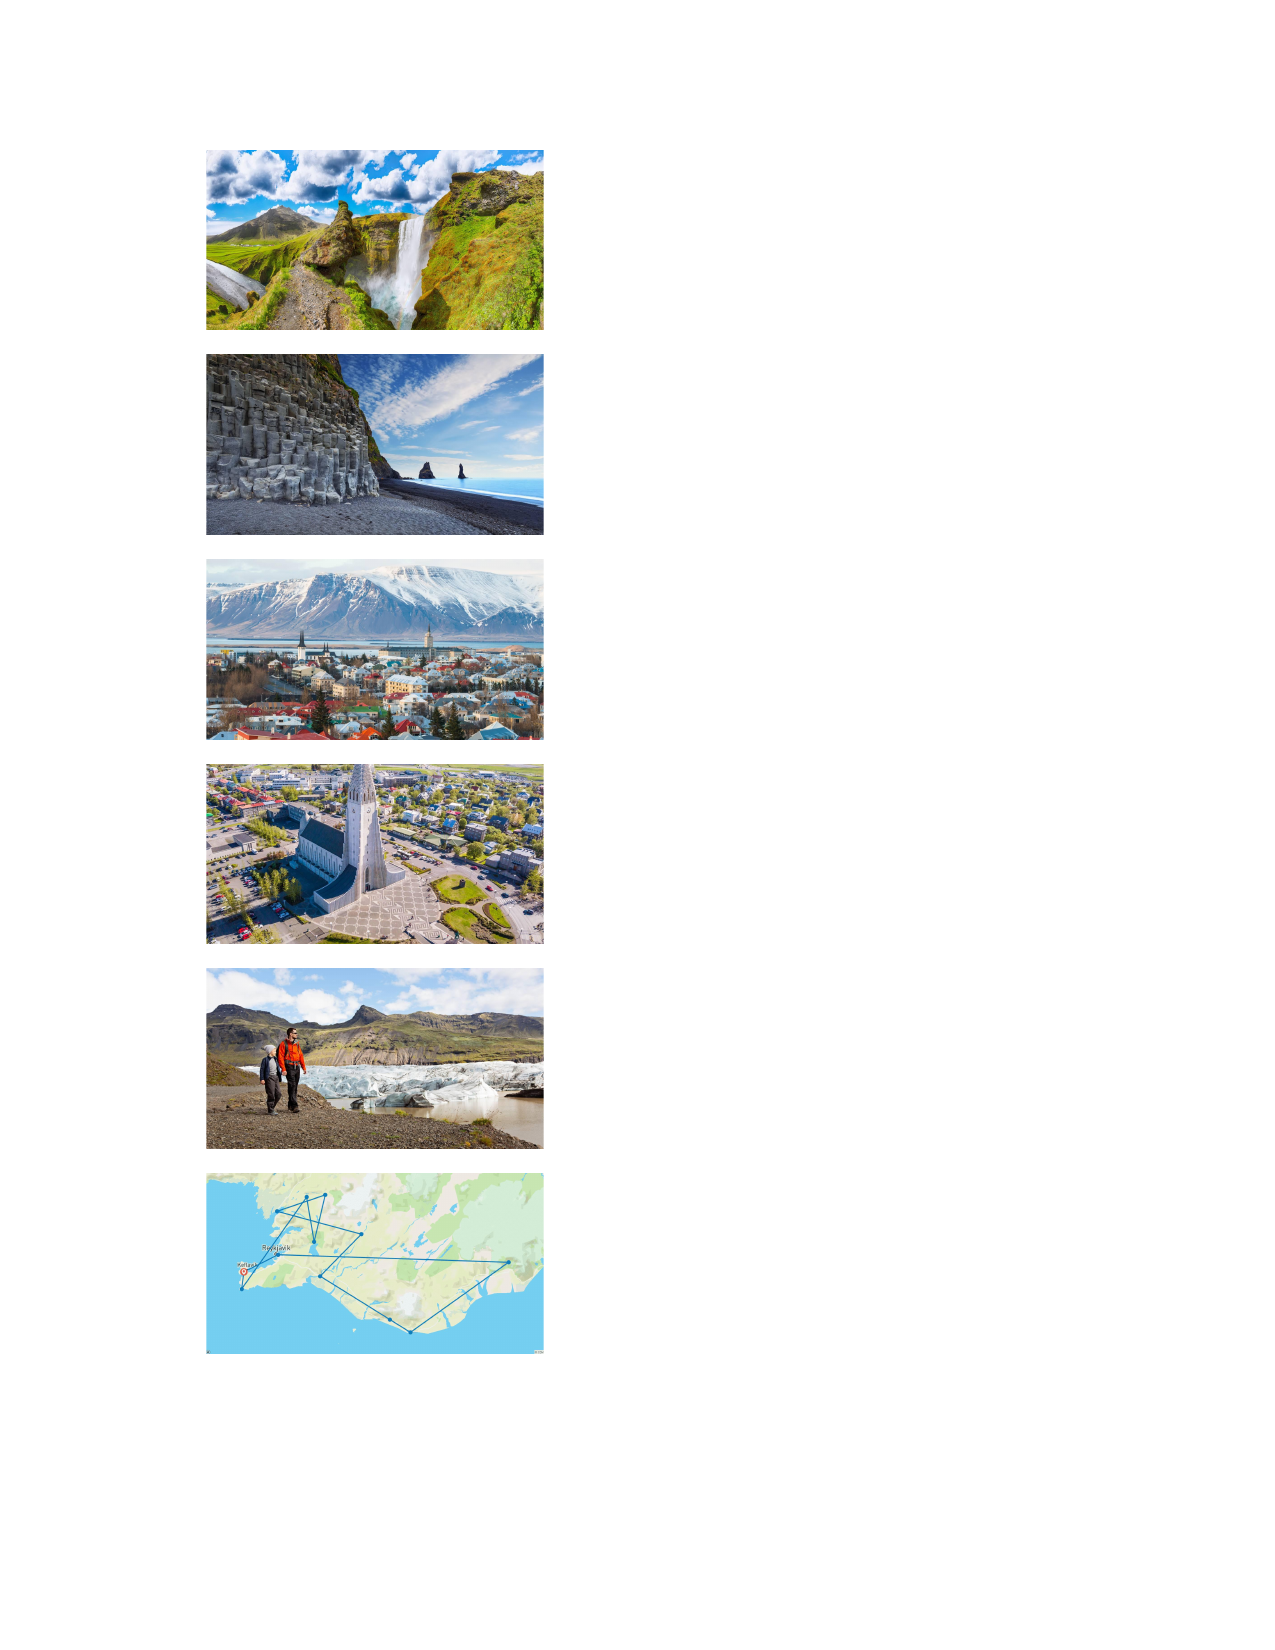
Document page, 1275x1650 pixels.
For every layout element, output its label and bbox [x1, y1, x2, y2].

picture [206, 559, 544, 740]
picture [206, 1173, 544, 1354]
picture [206, 968, 544, 1149]
picture [206, 764, 544, 944]
picture [206, 150, 544, 330]
picture [206, 354, 544, 535]
